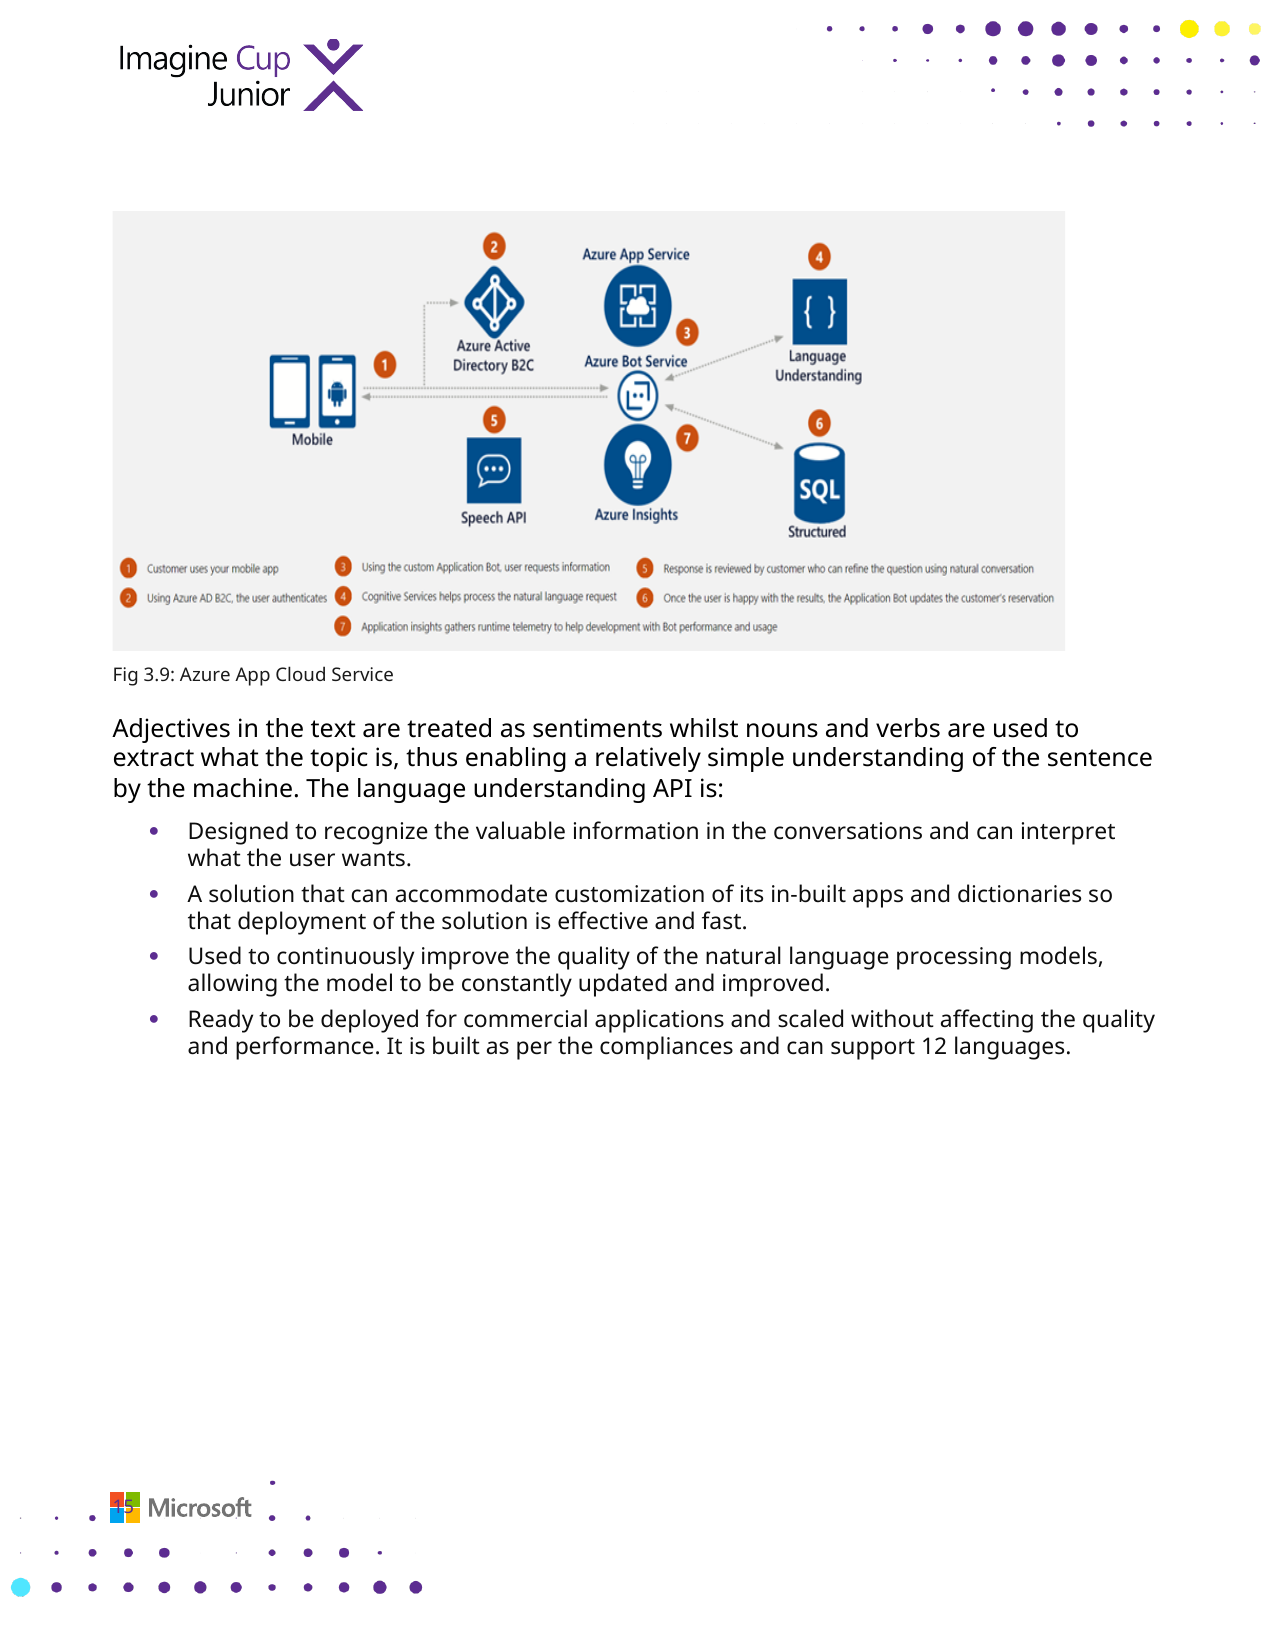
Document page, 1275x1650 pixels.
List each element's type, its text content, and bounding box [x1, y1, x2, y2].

picture [120, 12, 1275, 142]
text Designed to recognize the valuable information in the conversations and can interpret what the user wants. [150, 817, 1162, 873]
text Adjectives in the text are treated as sentiments whilst nouns and verbs are used to extract what the topic is, thus enabling a relatively simple understanding of the sentence by the machine. The language understanding API is: [112, 712, 1162, 804]
text Fig 3.9: Azure App Cloud Service [112, 662, 1162, 687]
text Ready to be deployed for commercial applications and scaled without affecting the quality and performance. It is built as per the compliances and can support 12 languages. [150, 1004, 1162, 1061]
picture [0, 1451, 444, 1603]
text Used to continuously improve the quality of the natural language processing models, allowing the model to be constantly updated and improved. [150, 942, 1162, 998]
picture [112, 211, 1066, 651]
text A solution that can accommodate customization of its in-built apps and dictionaries so that deployment of the solution is effective and fast. [150, 879, 1162, 936]
